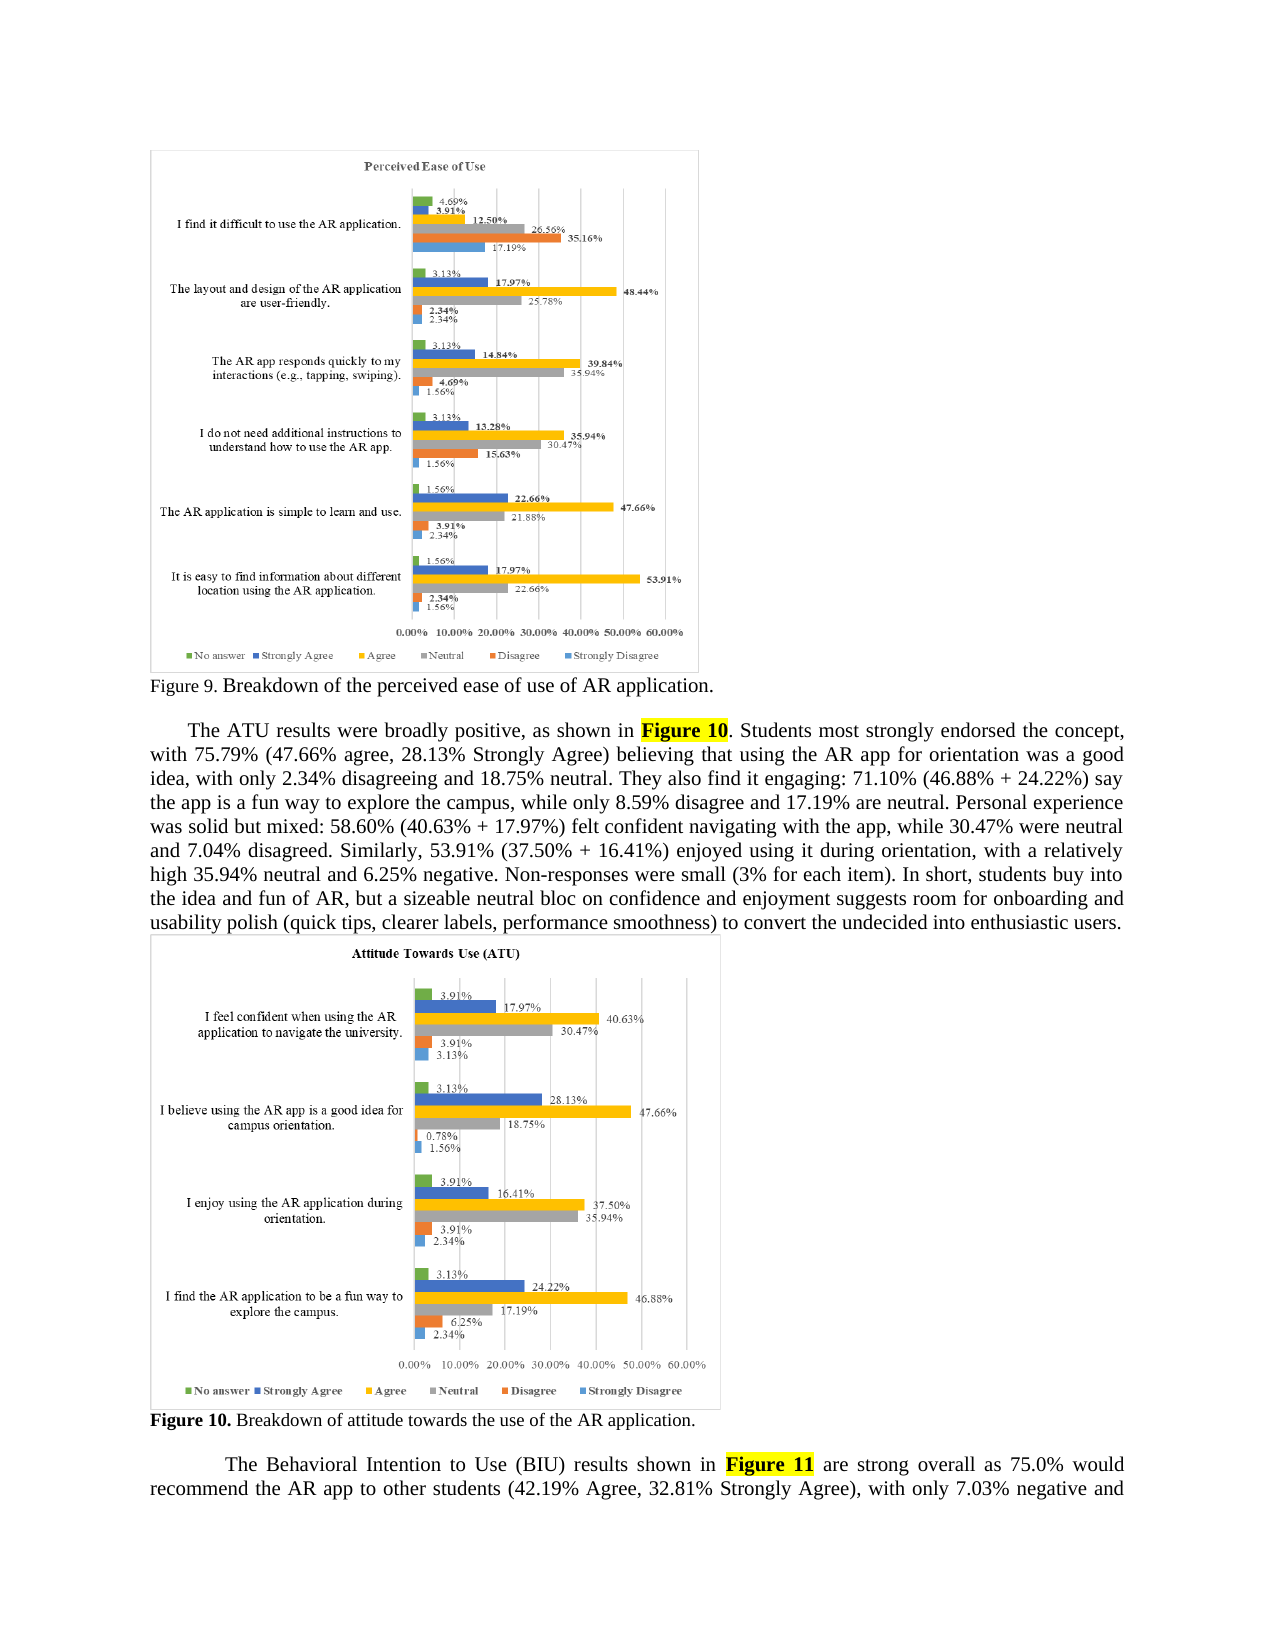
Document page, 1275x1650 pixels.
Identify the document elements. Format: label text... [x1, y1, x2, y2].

picture [150, 934, 721, 1410]
text The ATU results were broadly positive, as shown in Figure 10. Students most strongly endorsed the concept, with 75.79% (47.66% agree, 28.13% Strongly Agree) believing that using the AR app for orientation was a good idea, with only 2.34% disagreeing and 18.75% neutral. They also find it engaging: 71.10% (46.88% + 24.22%) say the app is a fun way to explore the campus, while only 8.59% disagree and 17.19% are neutral. Personal experience was solid but mixed: 58.60% (40.63% + 17.97%) felt confident navigating with the app, while 30.47% were neutral and 7.04% disagreed. Similarly, 53.91% (37.50% + 16.41%) enjoyed using it during orientation, with a relatively high 35.94% neutral and 6.25% negative. Non-responses were small (3% for each item). In short, students buy into the idea and fun of AR, but a sizeable neutral bloc on confidence and enjoyment suggests room for onboarding and usability polish (quick tips, clearer labels, performance smoothness) to convert the undecided into enthusiastic users. [150, 718, 1125, 934]
text Figure 10. Breakdown of attitude towards the use of the AR application. [150, 1409, 1125, 1431]
picture [150, 150, 699, 673]
text Figure 9. Breakdown of the perceived ease of use of AR application. [150, 673, 1125, 697]
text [150, 1452, 1125, 1500]
